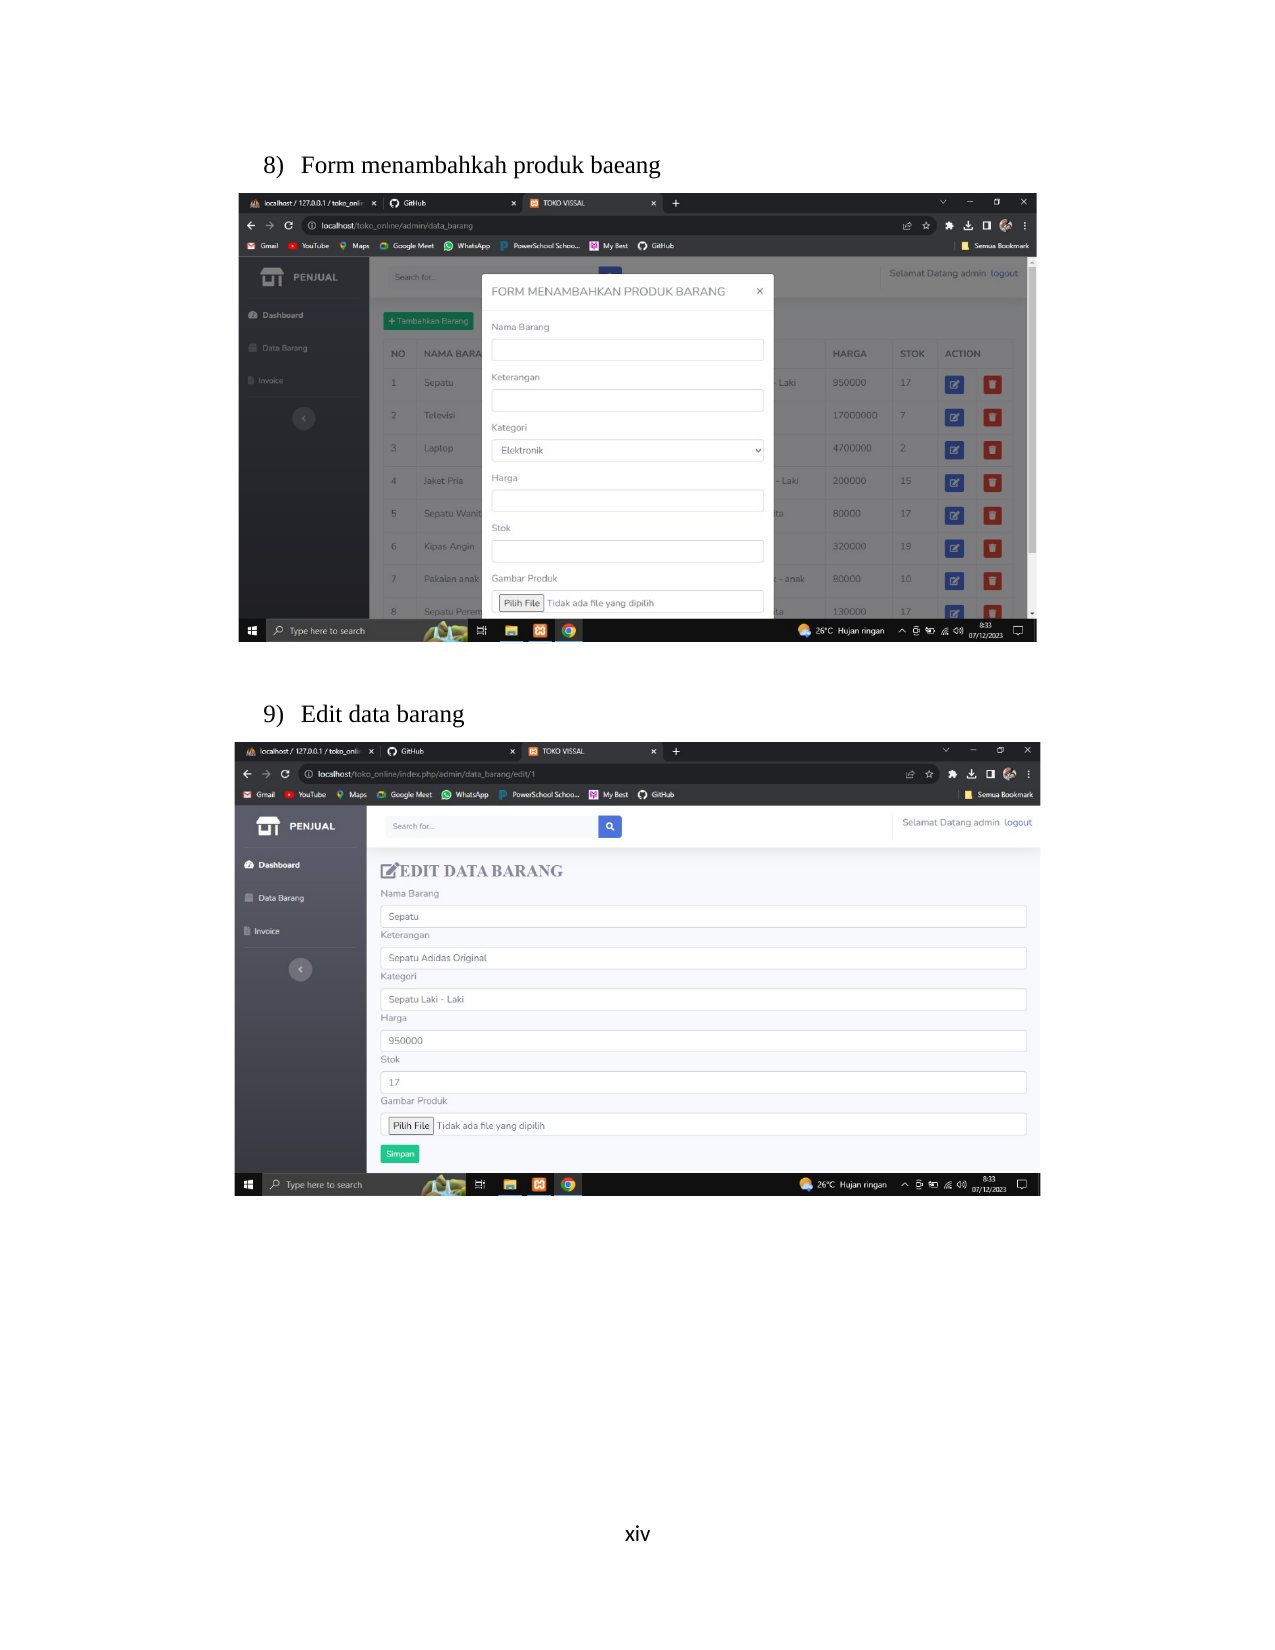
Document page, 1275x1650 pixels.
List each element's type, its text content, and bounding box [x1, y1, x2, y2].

picture [234, 742, 1041, 1196]
picture [238, 193, 1037, 642]
list Edit data barang [263, 699, 1125, 728]
list Form menambahkah produk baeang [263, 150, 1125, 179]
